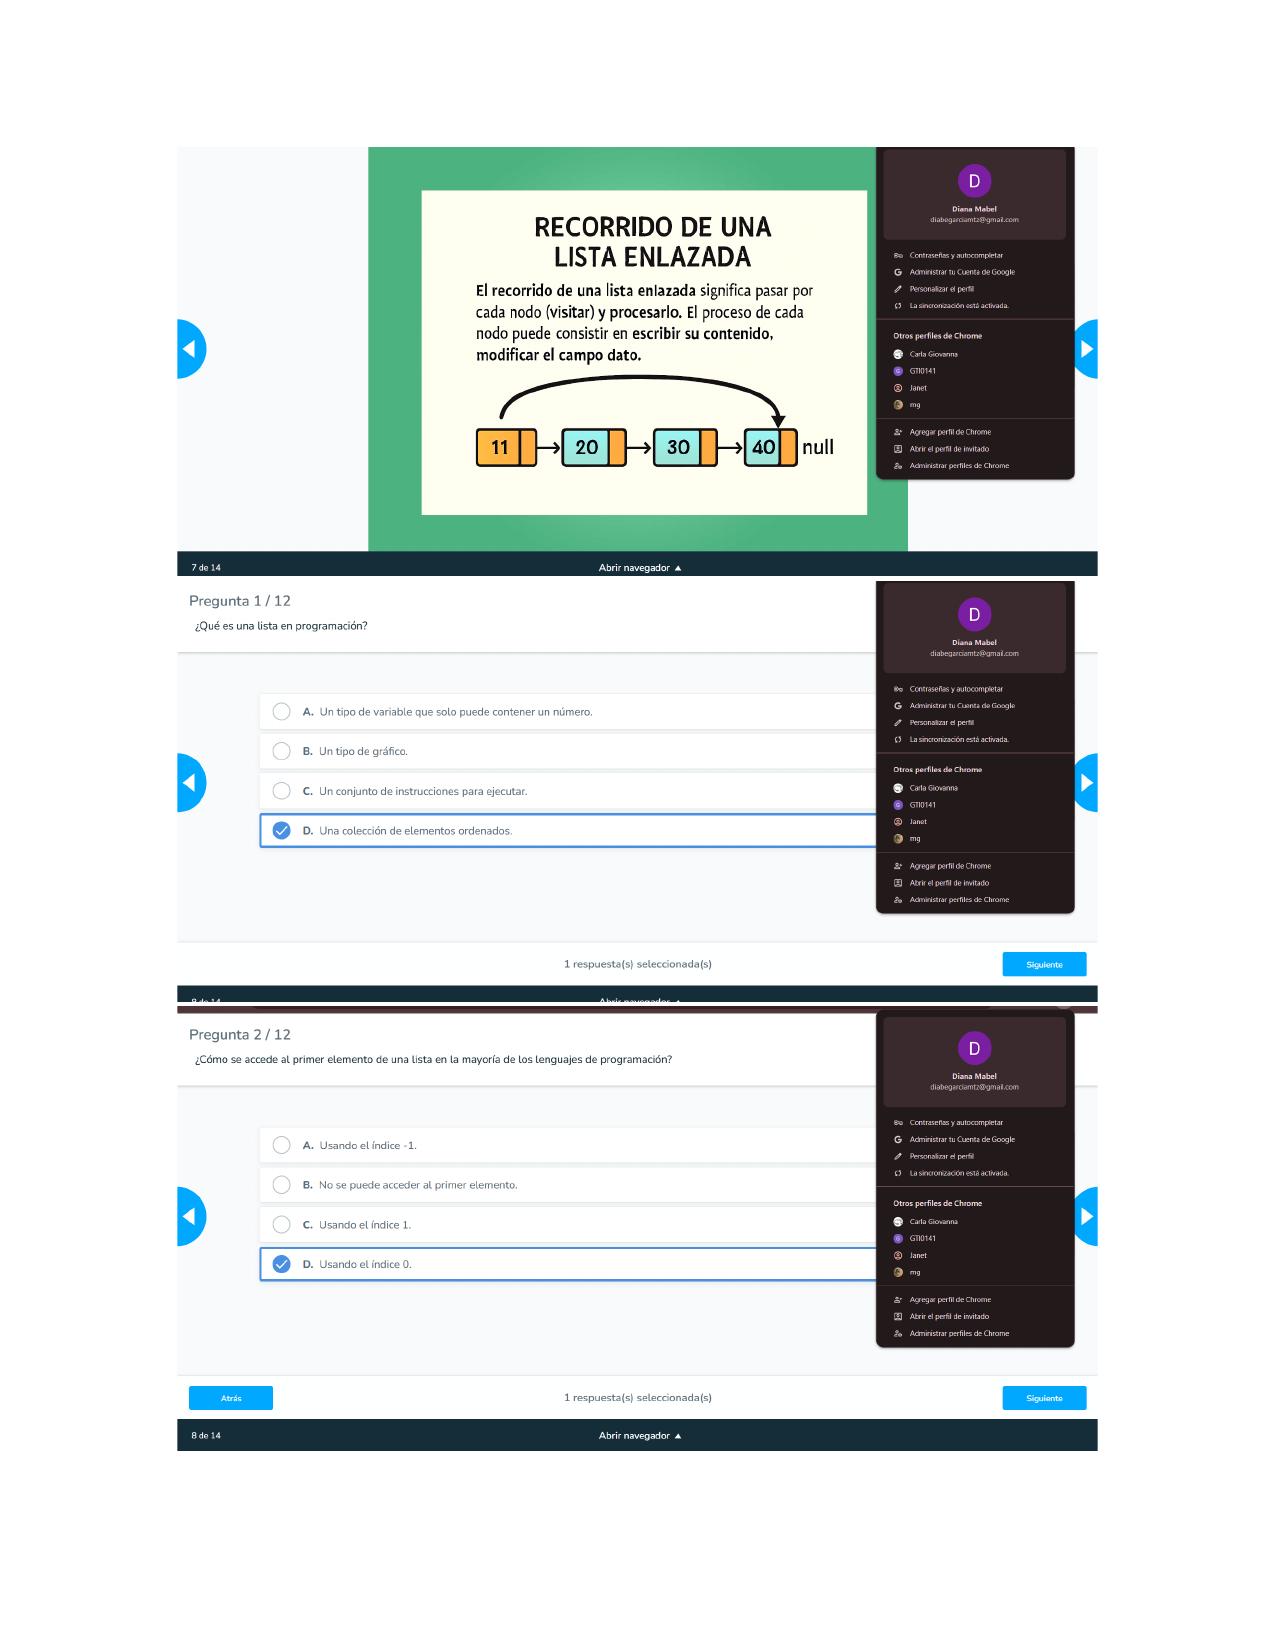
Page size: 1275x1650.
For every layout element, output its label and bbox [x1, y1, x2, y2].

picture [184, 1209, 194, 1223]
picture [185, 775, 194, 790]
picture [1082, 1209, 1092, 1223]
picture [185, 342, 194, 356]
picture [177, 581, 1098, 1002]
picture [1082, 342, 1091, 356]
picture [1082, 775, 1091, 790]
picture [177, 147, 1098, 576]
picture [177, 1006, 1098, 1451]
